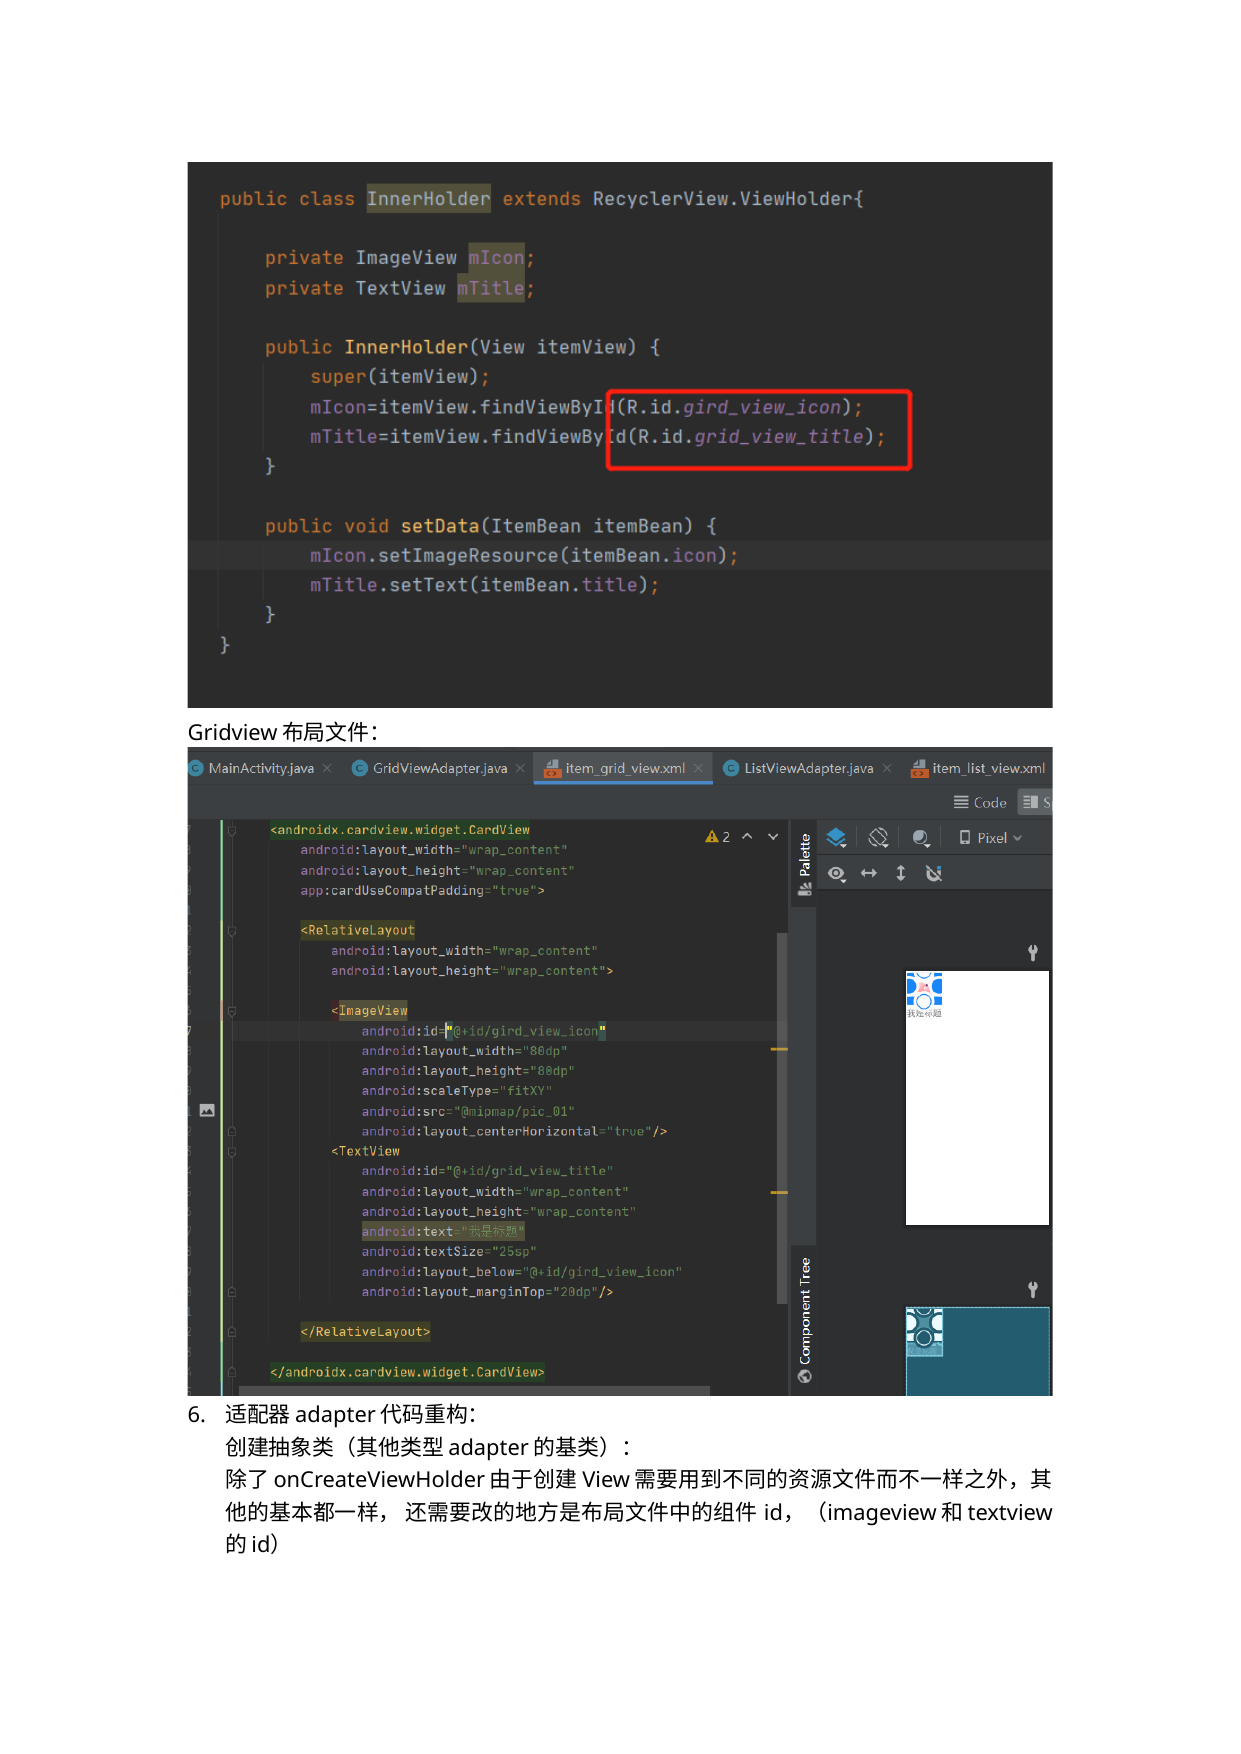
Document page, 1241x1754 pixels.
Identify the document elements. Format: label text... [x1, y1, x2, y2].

picture [187, 747, 1053, 1396]
list 创建抽象类（其他类型adapter的基类）： [225, 1429, 1053, 1462]
list 适配器adapter代码重构： [187, 1397, 1053, 1429]
text Gridview布局文件： [187, 714, 1053, 747]
list 除了onCreateViewHolder由于创建View需要用到不同的资源文件而不一样之外，其他的基本都一样， 还需要改的地方是布局文件中的组件id，（imageview和textview的id） [225, 1462, 1053, 1559]
picture [187, 162, 1053, 708]
